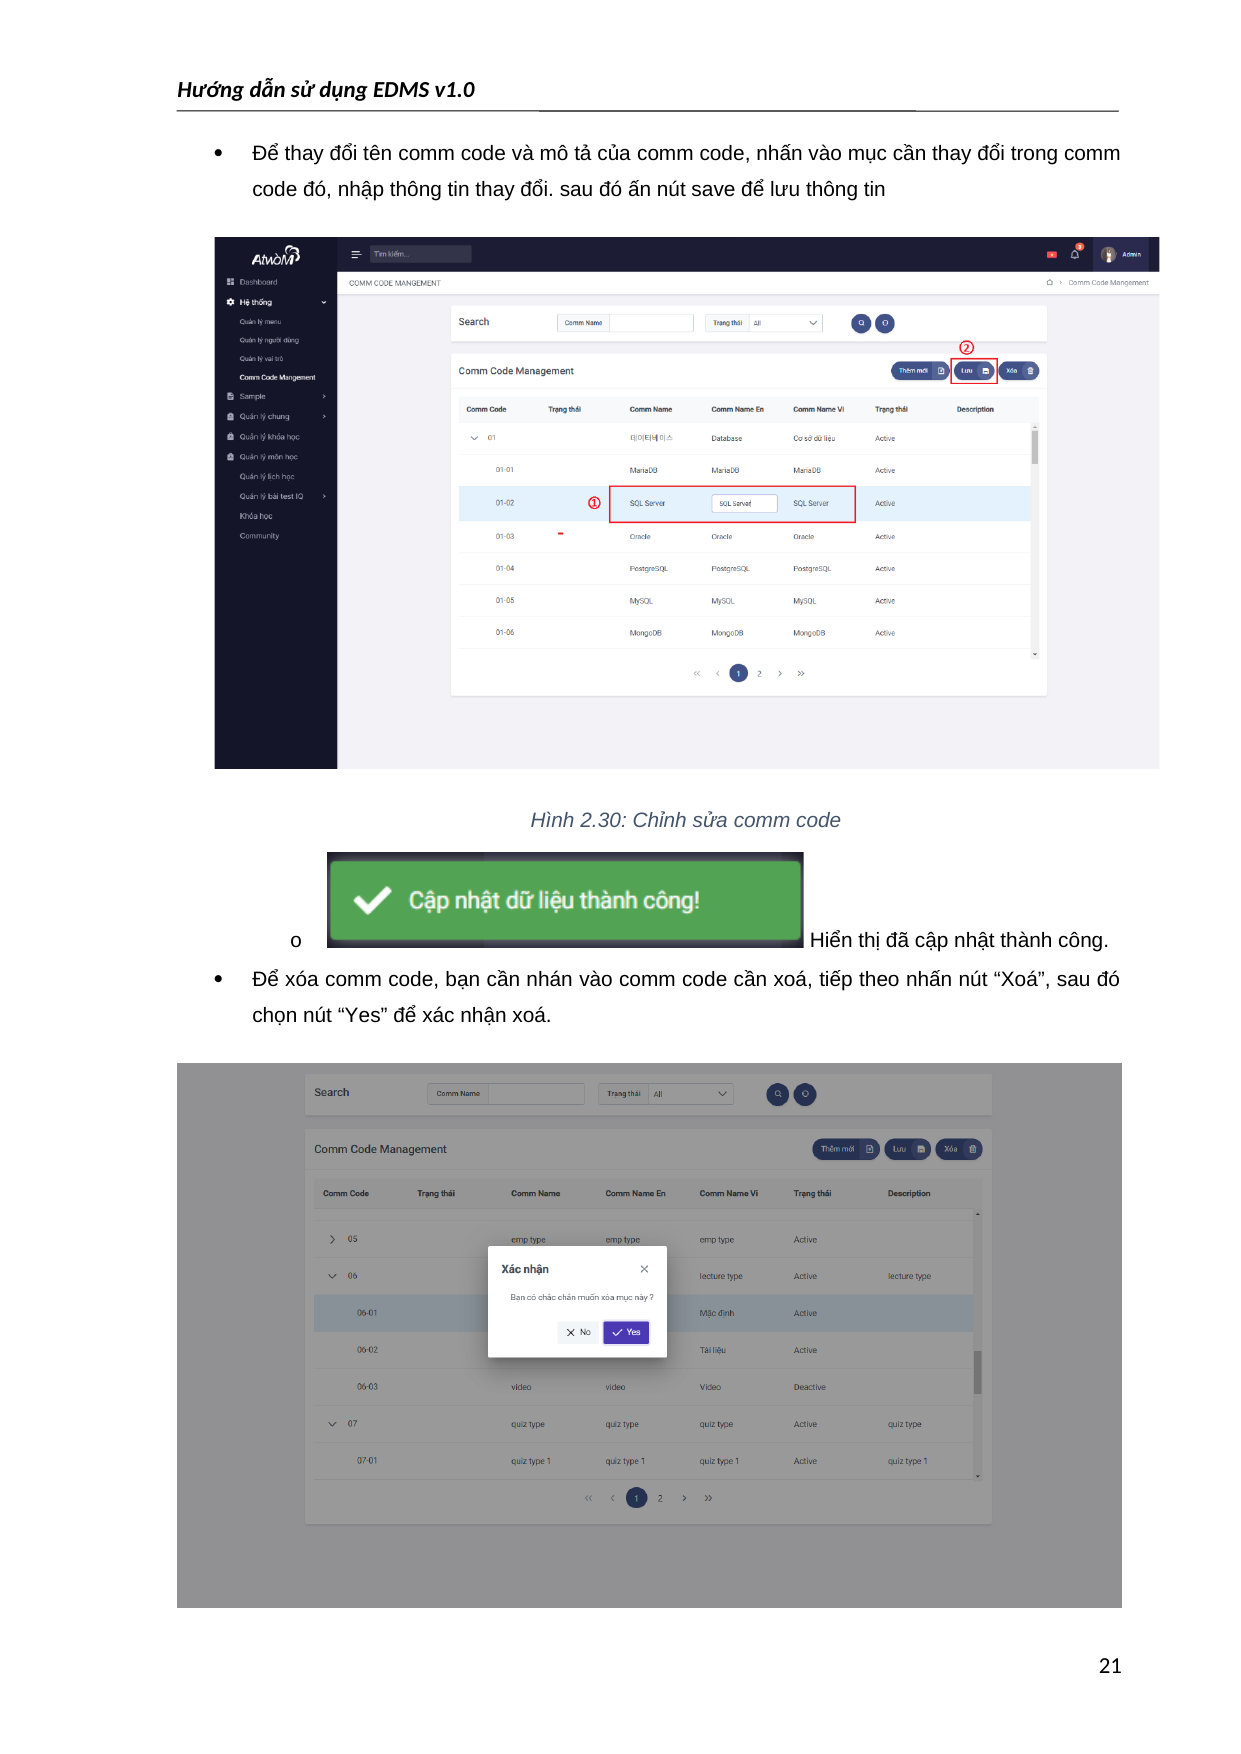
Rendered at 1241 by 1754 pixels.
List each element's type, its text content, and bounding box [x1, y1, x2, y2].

picture [214, 237, 1160, 769]
list Để xóa comm code, bạn cần nhán vào comm code cần xoá, tiếp theo nhấn nút “Xoá”, sau đó chọn nút “Yes” để xác nhận xoá. [214, 967, 1122, 1027]
list Để thay đổi tên comm code và mô tả của comm code, nhấn vào mục cần thay đổi trong comm code đó, nhập thông tin thay đổi. sau đó ấn nút save để lưu thông tin [214, 141, 1122, 201]
picture [177, 1063, 1122, 1608]
text Hình 2.5.5 : Chỉnh sửa comm code [252, 808, 1122, 832]
picture [327, 852, 804, 948]
